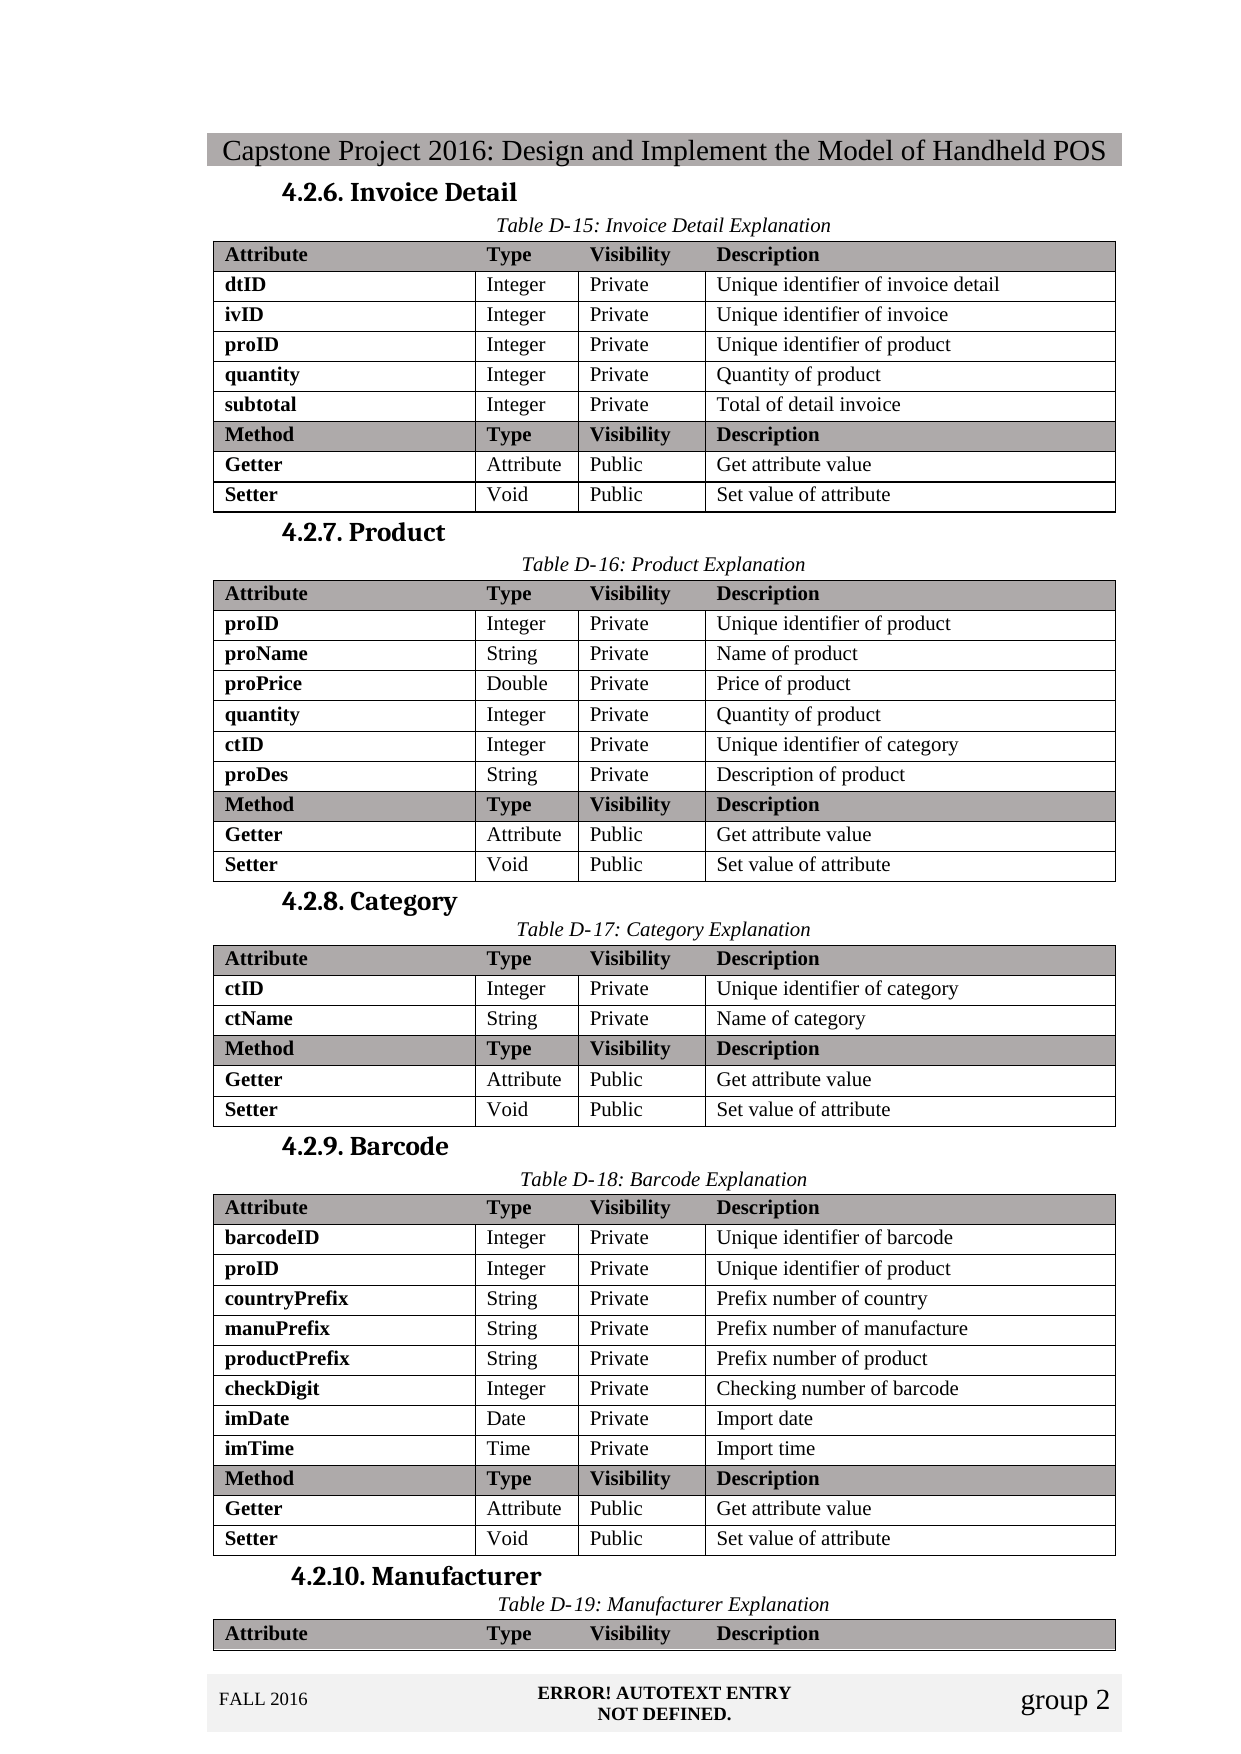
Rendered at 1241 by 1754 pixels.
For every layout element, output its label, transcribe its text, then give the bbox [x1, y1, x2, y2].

table_cell String [476, 641, 578, 670]
table_cell Get attribute value [706, 1066, 1115, 1096]
table_header Attribute [214, 946, 475, 975]
table_header Description [705, 581, 1115, 610]
table_cell Setter [214, 483, 475, 511]
table_cell Integer [476, 1376, 578, 1405]
table_cell barcodeID [214, 1225, 475, 1254]
table_cell Quantity of product [706, 701, 1115, 731]
table_cell Description [706, 1466, 1115, 1495]
table_header Attribute [214, 1620, 475, 1649]
table_cell Visibility [579, 1036, 705, 1065]
table_cell Unique identifier of product [706, 332, 1115, 361]
table_cell Attribute [476, 1066, 578, 1096]
subtitle Category [207, 886, 1122, 917]
table_cell proID [214, 332, 475, 361]
table_cell Private [579, 1376, 705, 1405]
table_cell imDate [214, 1406, 475, 1435]
table_cell Double [476, 671, 578, 700]
table_cell Private [579, 671, 705, 700]
table_cell Private [579, 1436, 705, 1465]
subtitle Product [207, 517, 1122, 548]
table_cell Method [214, 422, 475, 451]
table_cell Description of product [706, 762, 1115, 791]
table_cell Visibility [579, 422, 705, 451]
table_cell Unique identifier of invoice detail [706, 272, 1115, 301]
table_cell Import date [706, 1406, 1115, 1435]
table_header Type [475, 242, 578, 271]
table_header Description [705, 1620, 1115, 1649]
table_cell Prefix number of country [706, 1286, 1115, 1314]
text Table D-: Barcode Explanation [207, 1167, 1122, 1191]
table_cell Unique identifier of product [706, 611, 1115, 640]
table_cell Void [476, 1526, 578, 1555]
table_cell countryPrefix [214, 1286, 475, 1314]
table_header Attribute [214, 1195, 475, 1224]
table_cell Attribute [476, 822, 578, 851]
table_cell Description [706, 1036, 1115, 1065]
table_cell Time [476, 1436, 578, 1465]
table_cell Public [579, 1097, 705, 1126]
table_cell String [476, 1286, 578, 1314]
table_cell Unique identifier of invoice [706, 302, 1115, 331]
table_cell Visibility [579, 792, 705, 821]
table_cell Getter [214, 1496, 475, 1525]
table_cell Private [579, 332, 705, 361]
table_header Visibility [578, 1195, 705, 1224]
table_cell Type [476, 1036, 578, 1065]
table_cell Get attribute value [706, 822, 1115, 851]
table_cell Integer [476, 272, 578, 301]
table_header Type [475, 946, 578, 975]
text Table D-: Product Explanation [207, 552, 1122, 576]
subtitle Barcode [207, 1131, 1122, 1162]
table_cell Set value of attribute [706, 483, 1115, 511]
table_cell Name of category [706, 1006, 1115, 1035]
table_cell Void [476, 852, 578, 881]
table_cell Getter [214, 452, 475, 481]
table_cell Type [476, 792, 578, 821]
table_cell proDes [214, 762, 475, 791]
table_cell Integer [476, 392, 578, 421]
table_cell Private [579, 732, 705, 761]
table_cell ctName [214, 1006, 475, 1035]
table_cell Public [579, 1066, 705, 1096]
table_cell Private [579, 1406, 705, 1435]
table_header Type [475, 1620, 578, 1649]
table_cell Attribute [476, 1496, 578, 1525]
table_cell Integer [476, 611, 578, 640]
table_header Visibility [578, 1620, 705, 1649]
table_cell Private [579, 272, 705, 301]
table_cell Setter [214, 1526, 475, 1555]
table_cell Public [579, 822, 705, 851]
table_cell ivID [214, 302, 475, 331]
table_cell Unique identifier of product [706, 1255, 1115, 1284]
text Table D-: Category Explanation [207, 917, 1122, 941]
table_cell Getter [214, 1066, 475, 1096]
table_cell Attribute [476, 452, 578, 481]
table_header Visibility [578, 581, 705, 610]
table_cell Quantity of product [706, 362, 1115, 391]
table_cell Method [214, 1466, 475, 1495]
table_cell Integer [476, 1255, 578, 1284]
table_cell Setter [214, 1097, 475, 1126]
table_cell Integer [476, 732, 578, 761]
table_cell Prefix number of product [706, 1346, 1115, 1375]
table_cell ctID [214, 976, 475, 1005]
table_cell Public [579, 1526, 705, 1555]
table_cell Unique identifier of category [706, 976, 1115, 1005]
table_cell Setter [214, 852, 475, 881]
table_cell Private [579, 1006, 705, 1035]
table_cell Price of product [706, 671, 1115, 700]
table_cell quantity [214, 701, 475, 731]
table_cell Unique identifier of barcode [706, 1225, 1115, 1254]
table_cell Private [579, 1225, 705, 1254]
table_cell Set value of attribute [706, 1097, 1115, 1126]
text Table D-: Invoice Detail Explanation [207, 213, 1122, 237]
table_cell ctID [214, 732, 475, 761]
table_cell Void [476, 483, 578, 511]
table_cell Public [579, 1496, 705, 1525]
table_cell Private [579, 641, 705, 670]
table_cell Getter [214, 822, 475, 851]
table_cell Description [706, 792, 1115, 821]
table_cell Visibility [579, 1466, 705, 1495]
table_header Visibility [578, 946, 705, 975]
table_cell Private [579, 611, 705, 640]
subtitle Invoice Detail [207, 177, 1122, 208]
table_cell quantity [214, 362, 475, 391]
table_cell checkDigit [214, 1376, 475, 1405]
table_cell proID [214, 611, 475, 640]
table_cell Type [476, 1466, 578, 1495]
table_cell subtotal [214, 392, 475, 421]
table_cell Private [579, 701, 705, 731]
table_cell Private [579, 1286, 705, 1314]
table_cell imTime [214, 1436, 475, 1465]
table_cell Integer [476, 1225, 578, 1254]
table_cell String [476, 1006, 578, 1035]
table_cell Private [579, 362, 705, 391]
table_cell Private [579, 762, 705, 791]
table_header Description [705, 242, 1115, 271]
table_cell proPrice [214, 671, 475, 700]
table_cell proID [214, 1255, 475, 1284]
table_cell Description [706, 422, 1115, 451]
table_header Type [475, 1195, 578, 1224]
subtitle Manufacturer [207, 1561, 1122, 1592]
table_header Visibility [578, 242, 705, 271]
table_cell Integer [476, 976, 578, 1005]
table_cell Name of product [706, 641, 1115, 670]
table_cell productPrefix [214, 1346, 475, 1375]
table_cell Set value of attribute [706, 1526, 1115, 1555]
table_cell String [476, 762, 578, 791]
table_cell Private [579, 1255, 705, 1284]
table_cell Prefix number of manufacture [706, 1316, 1115, 1345]
table_cell dtID [214, 272, 475, 301]
table_cell proName [214, 641, 475, 670]
table_cell Method [214, 792, 475, 821]
table_header Attribute [214, 581, 475, 610]
table_cell manuPrefix [214, 1316, 475, 1345]
table_cell Integer [476, 362, 578, 391]
table_cell Get attribute value [706, 452, 1115, 481]
table_cell Total of detail invoice [706, 392, 1115, 421]
table_header Attribute [214, 242, 475, 271]
table_cell Method [214, 1036, 475, 1065]
table_cell Public [579, 483, 705, 511]
table_cell Unique identifier of category [706, 732, 1115, 761]
table_header Description [705, 1195, 1115, 1224]
table_cell Public [579, 452, 705, 481]
table_cell Integer [476, 302, 578, 331]
table_cell Import time [706, 1436, 1115, 1465]
table_cell Private [579, 1346, 705, 1375]
table_cell Integer [476, 332, 578, 361]
table_cell Void [476, 1097, 578, 1126]
table_cell String [476, 1346, 578, 1375]
text Table D-: Manufacturer Explanation [207, 1592, 1122, 1616]
table_cell Set value of attribute [706, 852, 1115, 881]
table_cell Public [579, 852, 705, 881]
table_cell Private [579, 976, 705, 1005]
table_cell Get attribute value [706, 1496, 1115, 1525]
table_cell Date [476, 1406, 578, 1435]
table_header Type [475, 581, 578, 610]
table_cell Private [579, 1316, 705, 1345]
table_cell Checking number of barcode [706, 1376, 1115, 1405]
table_cell Type [476, 422, 578, 451]
table_cell Private [579, 392, 705, 421]
table_cell Integer [476, 701, 578, 731]
table_cell String [476, 1316, 578, 1345]
table_header Description [705, 946, 1115, 975]
table_cell Private [579, 302, 705, 331]
